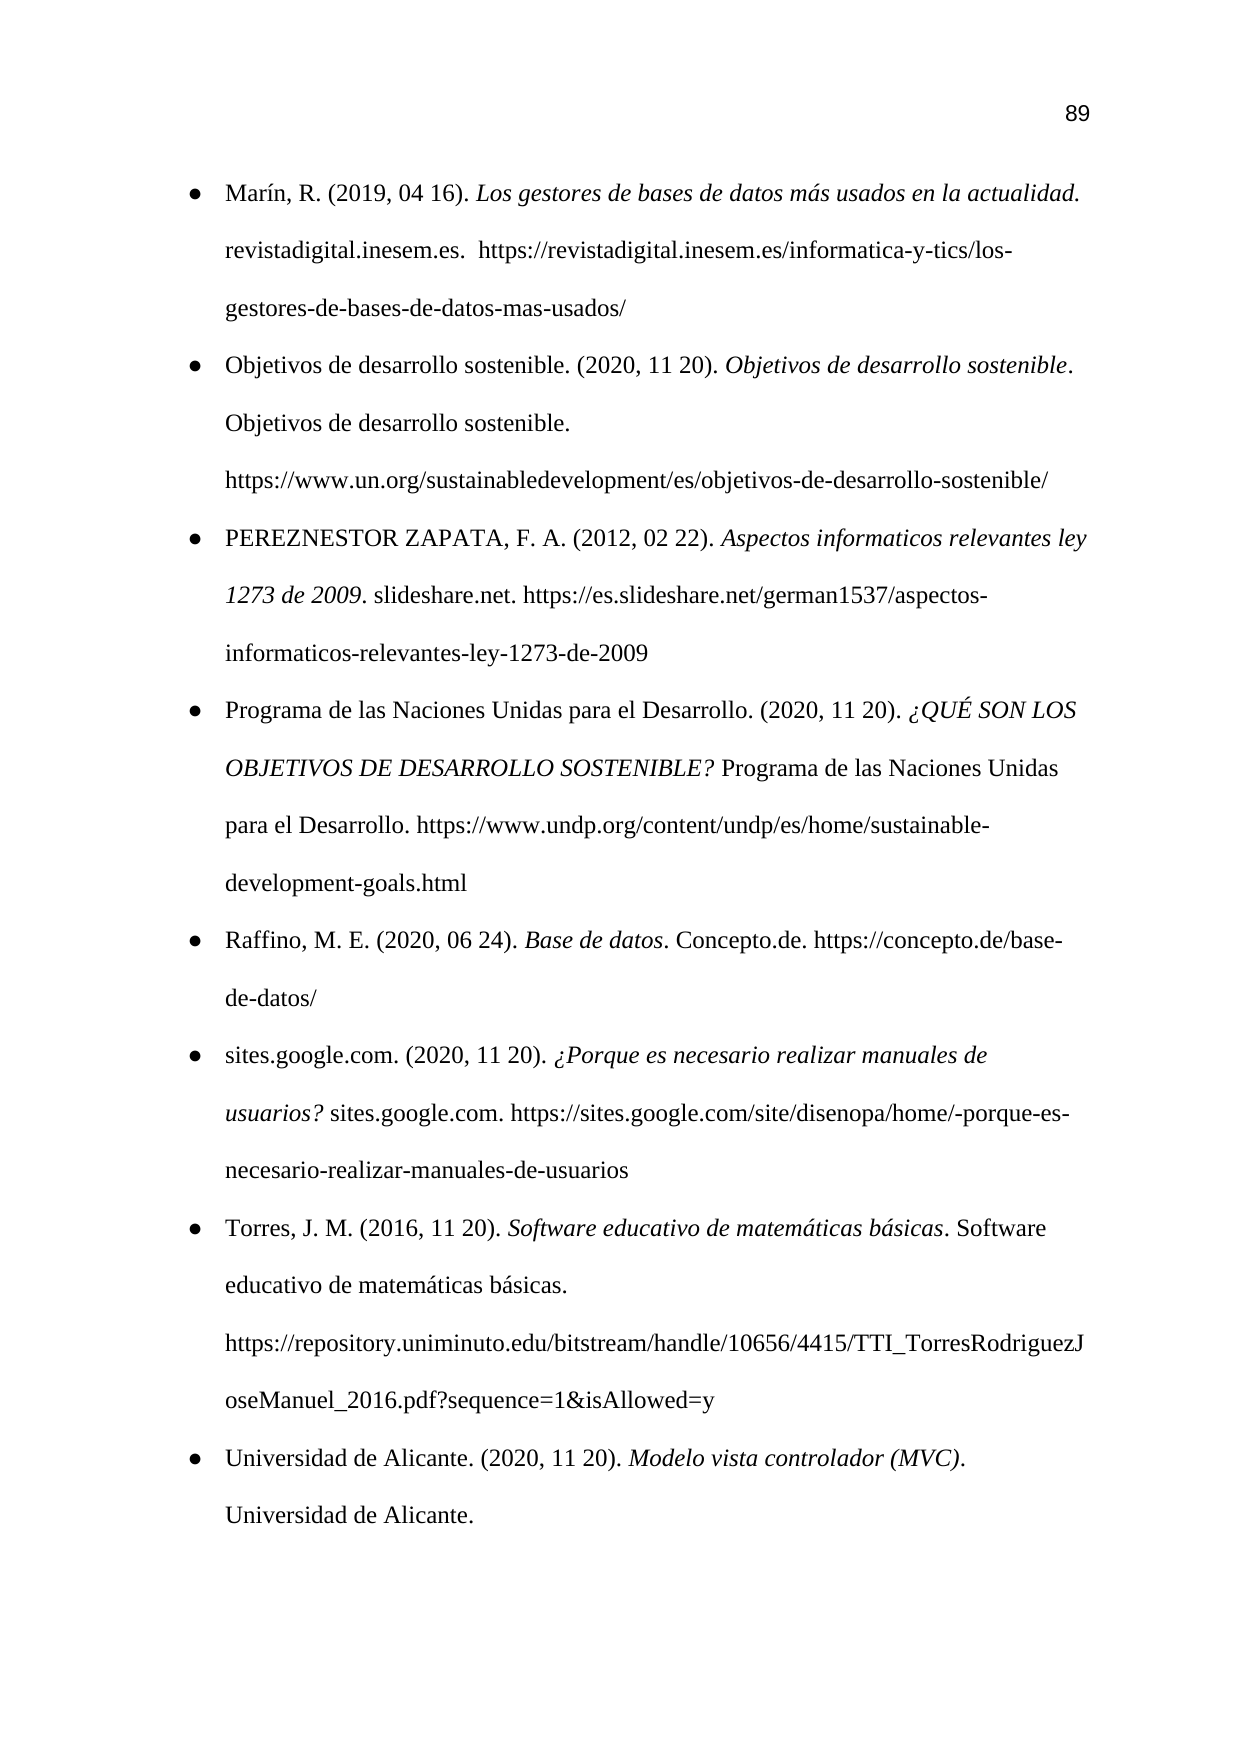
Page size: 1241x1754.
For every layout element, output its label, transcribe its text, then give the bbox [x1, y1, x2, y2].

list PEREZNESTOR ZAPATA, F. A. (2012, 02 22). Aspectos informaticos relevantes ley 1273 de 2009. slideshare.net. https://es.slideshare.net/german1537/aspectos-informaticos-relevantes-ley-1273-de-2009 [187, 523, 1090, 666]
list Marín, R. (2019, 04 16). Los gestores de bases de datos más usados en la actualidad. revistadigital.inesem.es. https://revistadigital.inesem.es/informatica-y-tics/los-gestores-de-bases-de-datos-mas-usados/ [187, 178, 1090, 321]
list Raffino, M. E. (2020, 06 24). Base de datos. Concepto.de. https://concepto.de/base-de-datos/ [187, 925, 1090, 1011]
list sites.google.com. (2020, 11 20). ¿Porque es necesario realizar manuales de usuarios? sites.google.com. https://sites.google.com/site/disenopa/home/-porque-es-necesario-realizar-manuales-de-usuarios [187, 1040, 1090, 1184]
list Torres, J. M. (2016, 11 20). Software educativo de matemáticas básicas. Software educativo de matemáticas básicas. https://repository.uniminuto.edu/bitstream/handle/10656/4415/TTI_TorresRodriguezJoseManuel_2016.pdf?sequence=1&isAllowed=y [187, 1213, 1090, 1414]
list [187, 1443, 1090, 1529]
list Programa de las Naciones Unidas para el Desarrollo. (2020, 11 20). ¿QUÉ SON LOS OBJETIVOS DE DESARROLLO SOSTENIBLE? Programa de las Naciones Unidas para el Desarrollo. https://www.undp.org/content/undp/es/home/sustainable-development-goals.html [187, 695, 1090, 896]
list Objetivos de desarrollo sostenible. (2020, 11 20). Objetivos de desarrollo sostenible. Objetivos de desarrollo sostenible. https://www.un.org/sustainabledevelopment/es/objetivos-de-desarrollo-sostenible/ [187, 350, 1090, 494]
